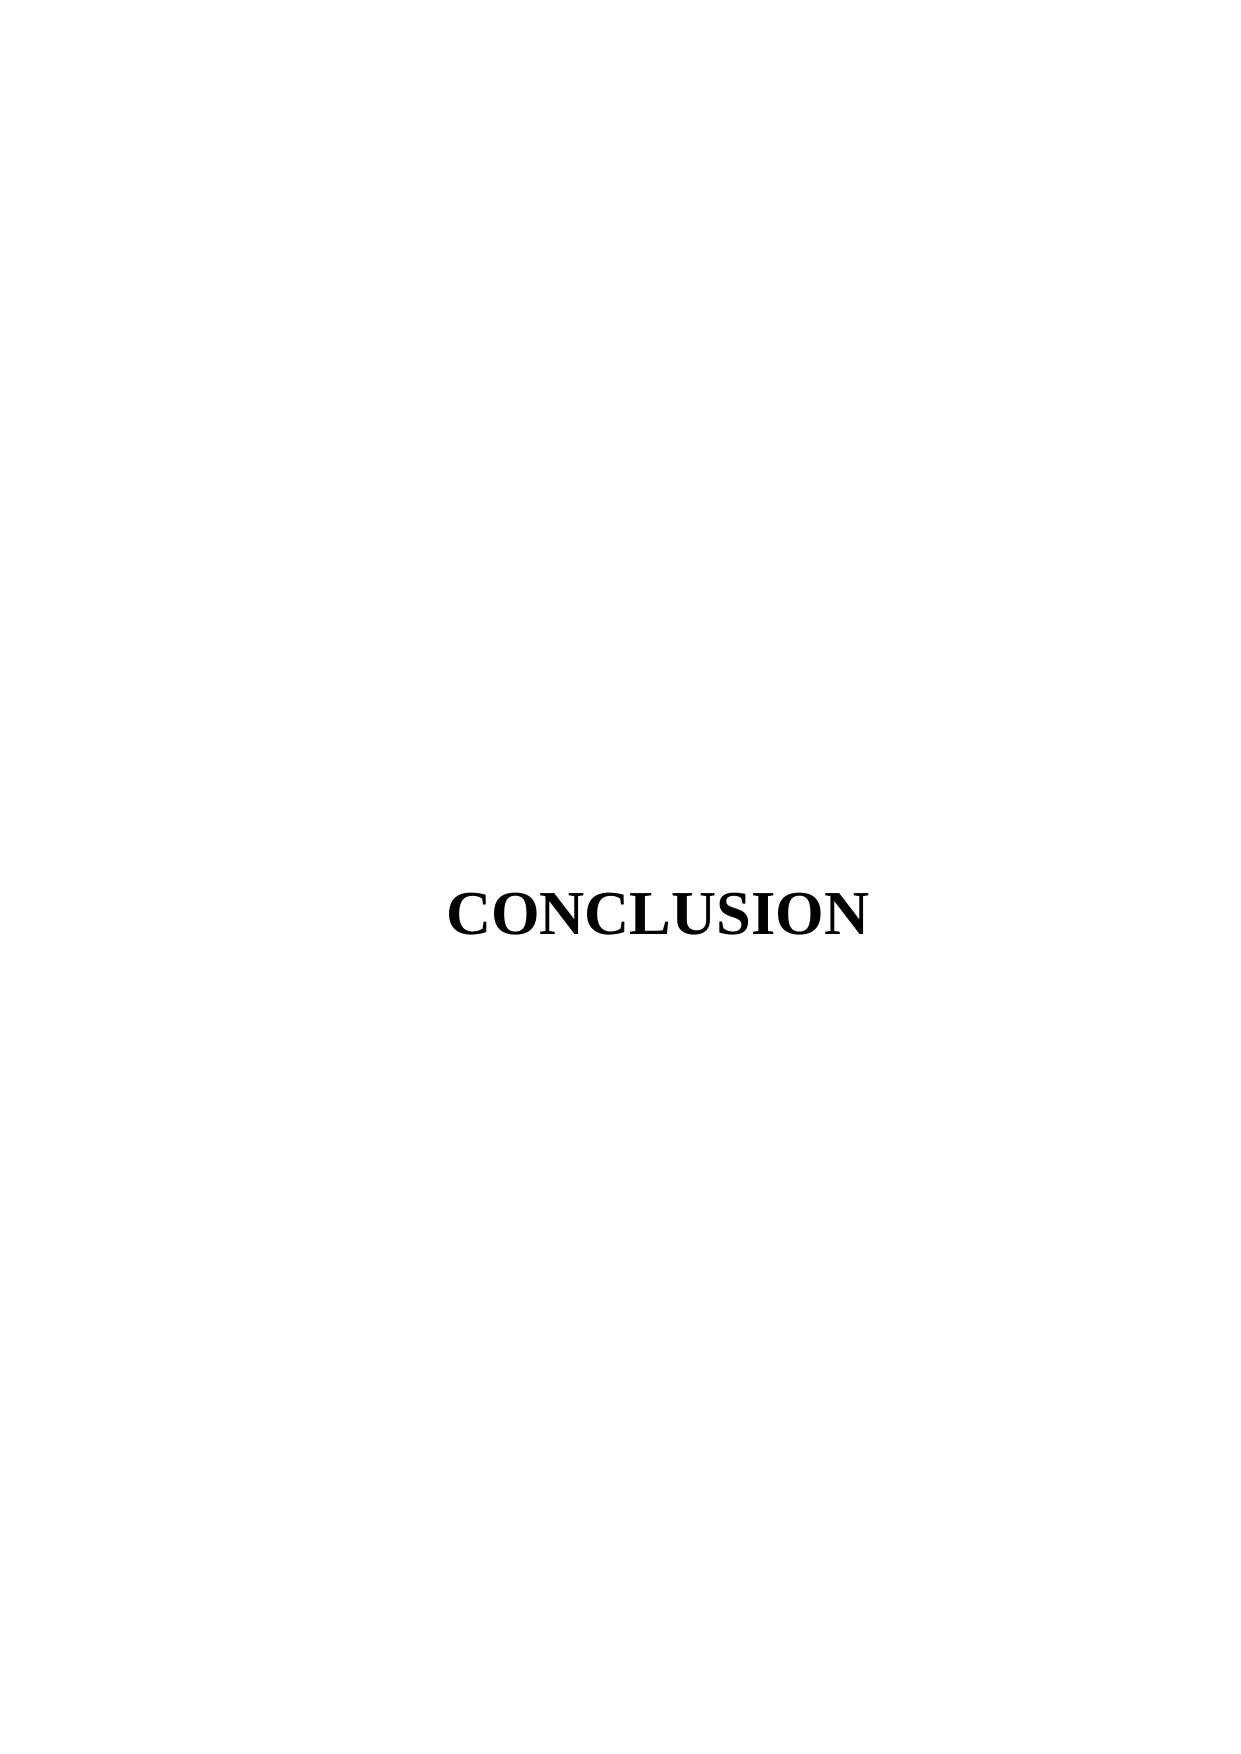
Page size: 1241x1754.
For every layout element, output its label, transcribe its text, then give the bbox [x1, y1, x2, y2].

text CONCLUSION [187, 876, 1128, 948]
